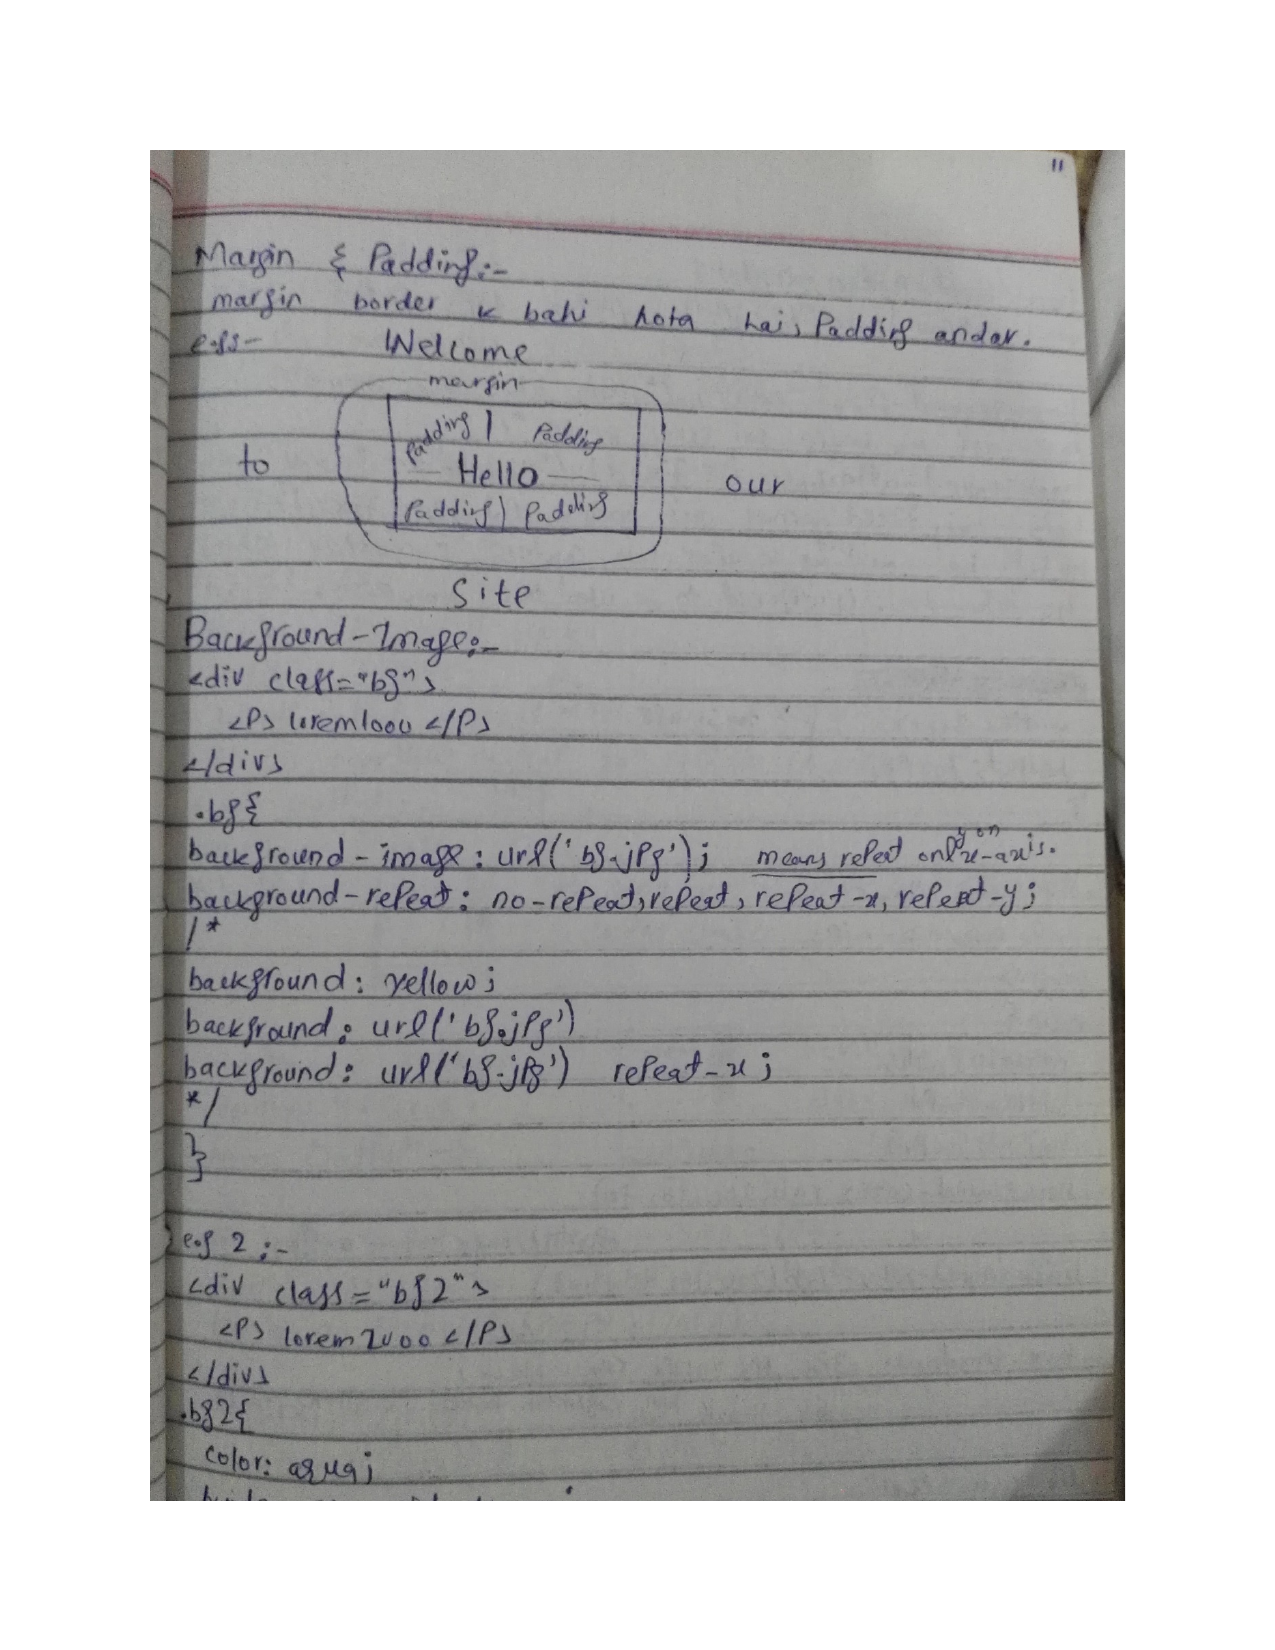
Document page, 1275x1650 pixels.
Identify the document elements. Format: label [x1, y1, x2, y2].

picture [150, 150, 1125, 1501]
